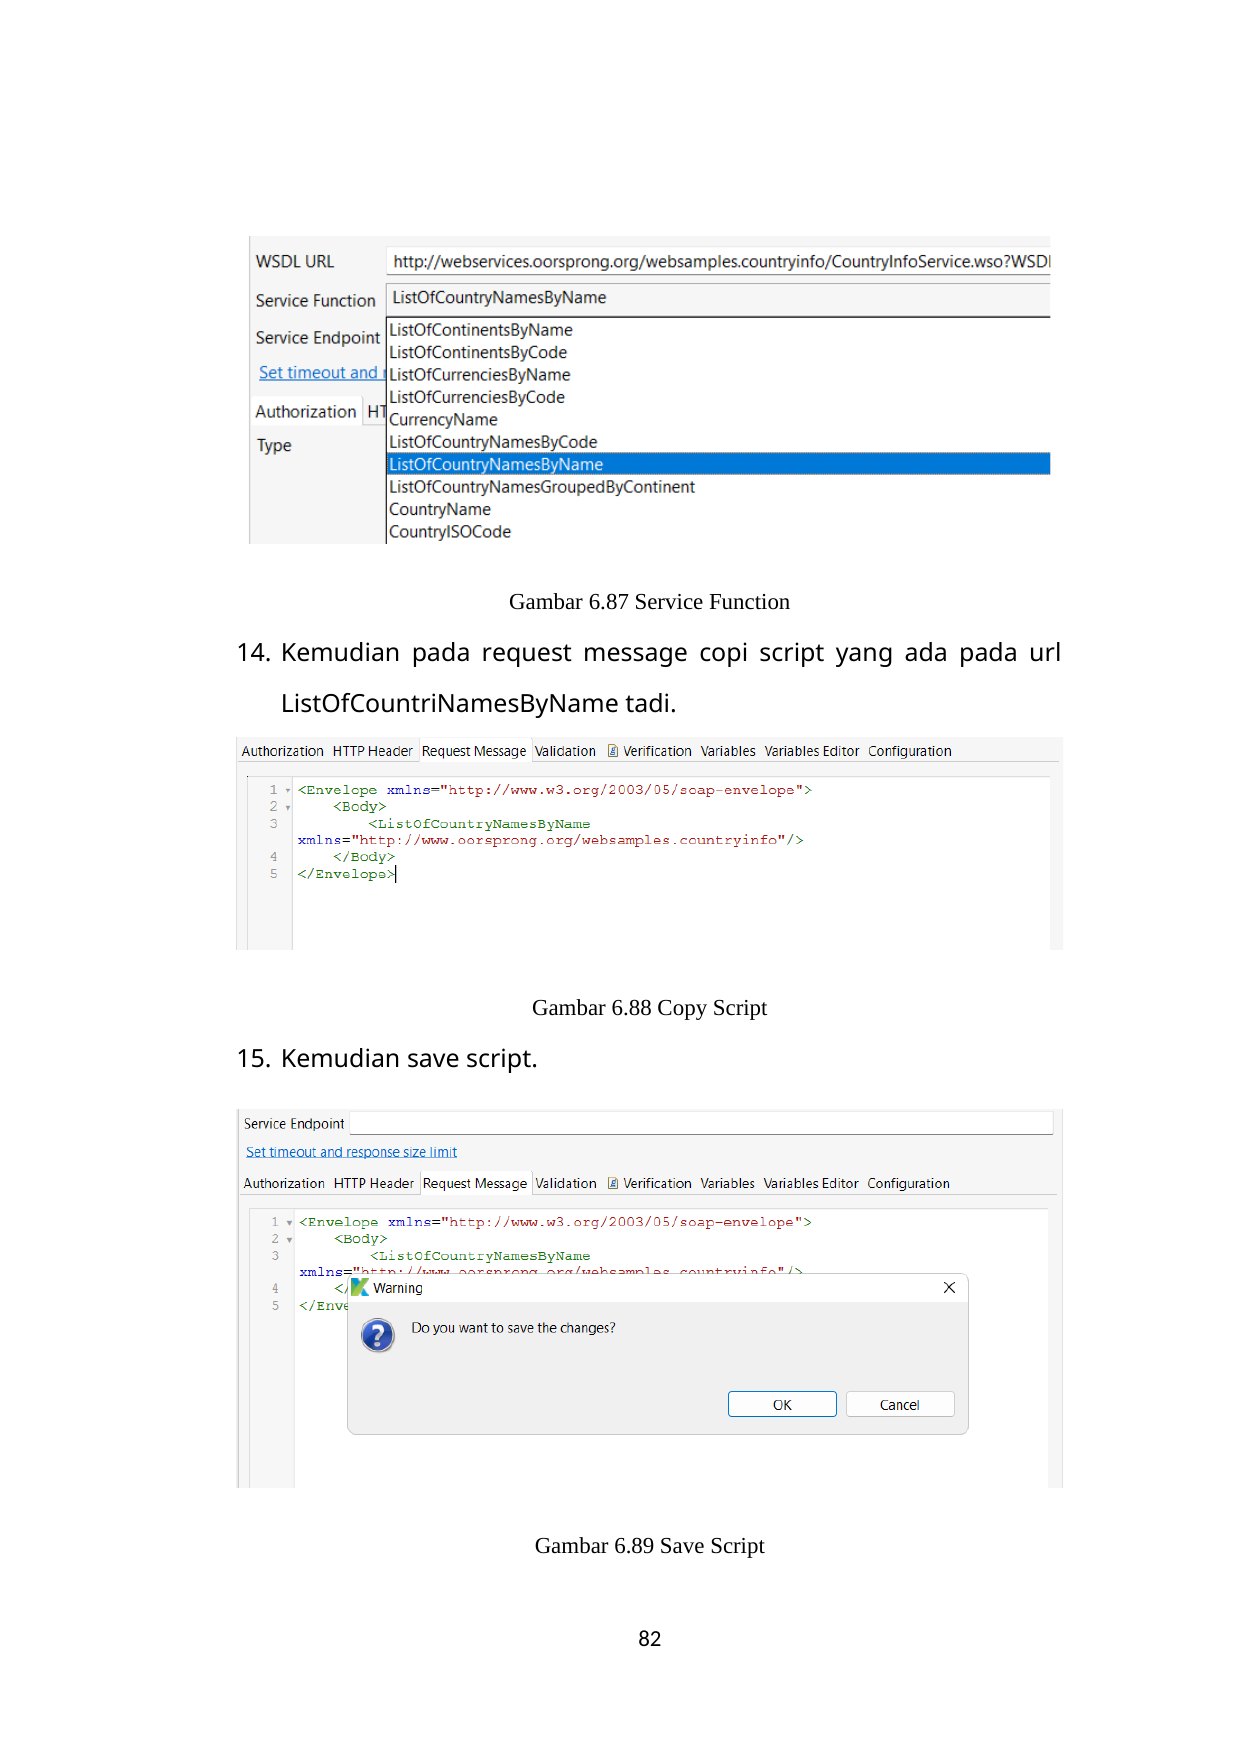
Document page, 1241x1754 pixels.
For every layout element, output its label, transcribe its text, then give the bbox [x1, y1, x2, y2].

list Kemudian pada request message copi script yang ada pada url ListOfCountriNamesByName tadi. [236, 635, 1063, 720]
picture [236, 1109, 1064, 1488]
list Kemudian save script. [236, 1041, 1063, 1075]
picture [236, 737, 1064, 950]
picture [248, 236, 1051, 544]
